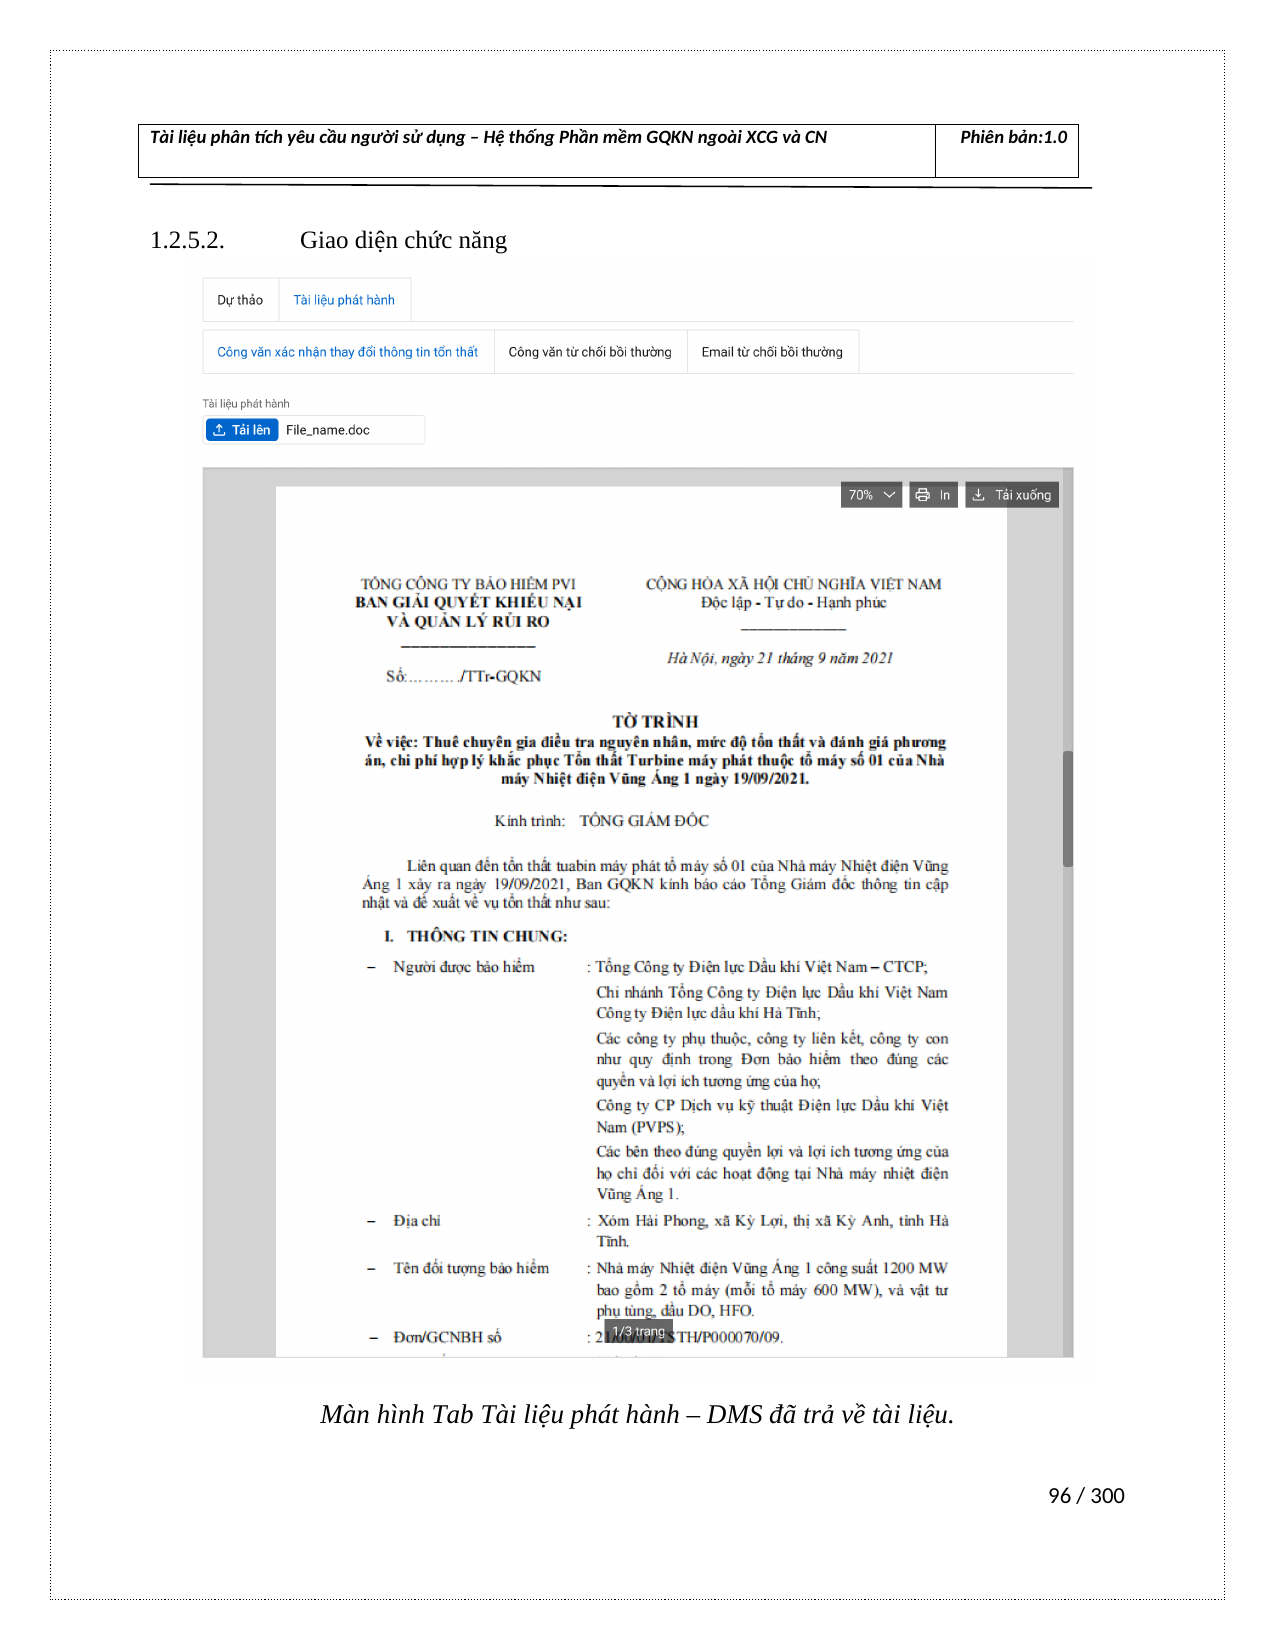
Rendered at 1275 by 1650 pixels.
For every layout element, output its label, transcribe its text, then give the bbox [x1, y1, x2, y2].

picture [180, 255, 1095, 1380]
text Màn hình Tab Tài liệu phát hành – DMS đã trả về tài liệu. [150, 1398, 1125, 1429]
subtitle Giao diện chức năng [150, 225, 1125, 253]
